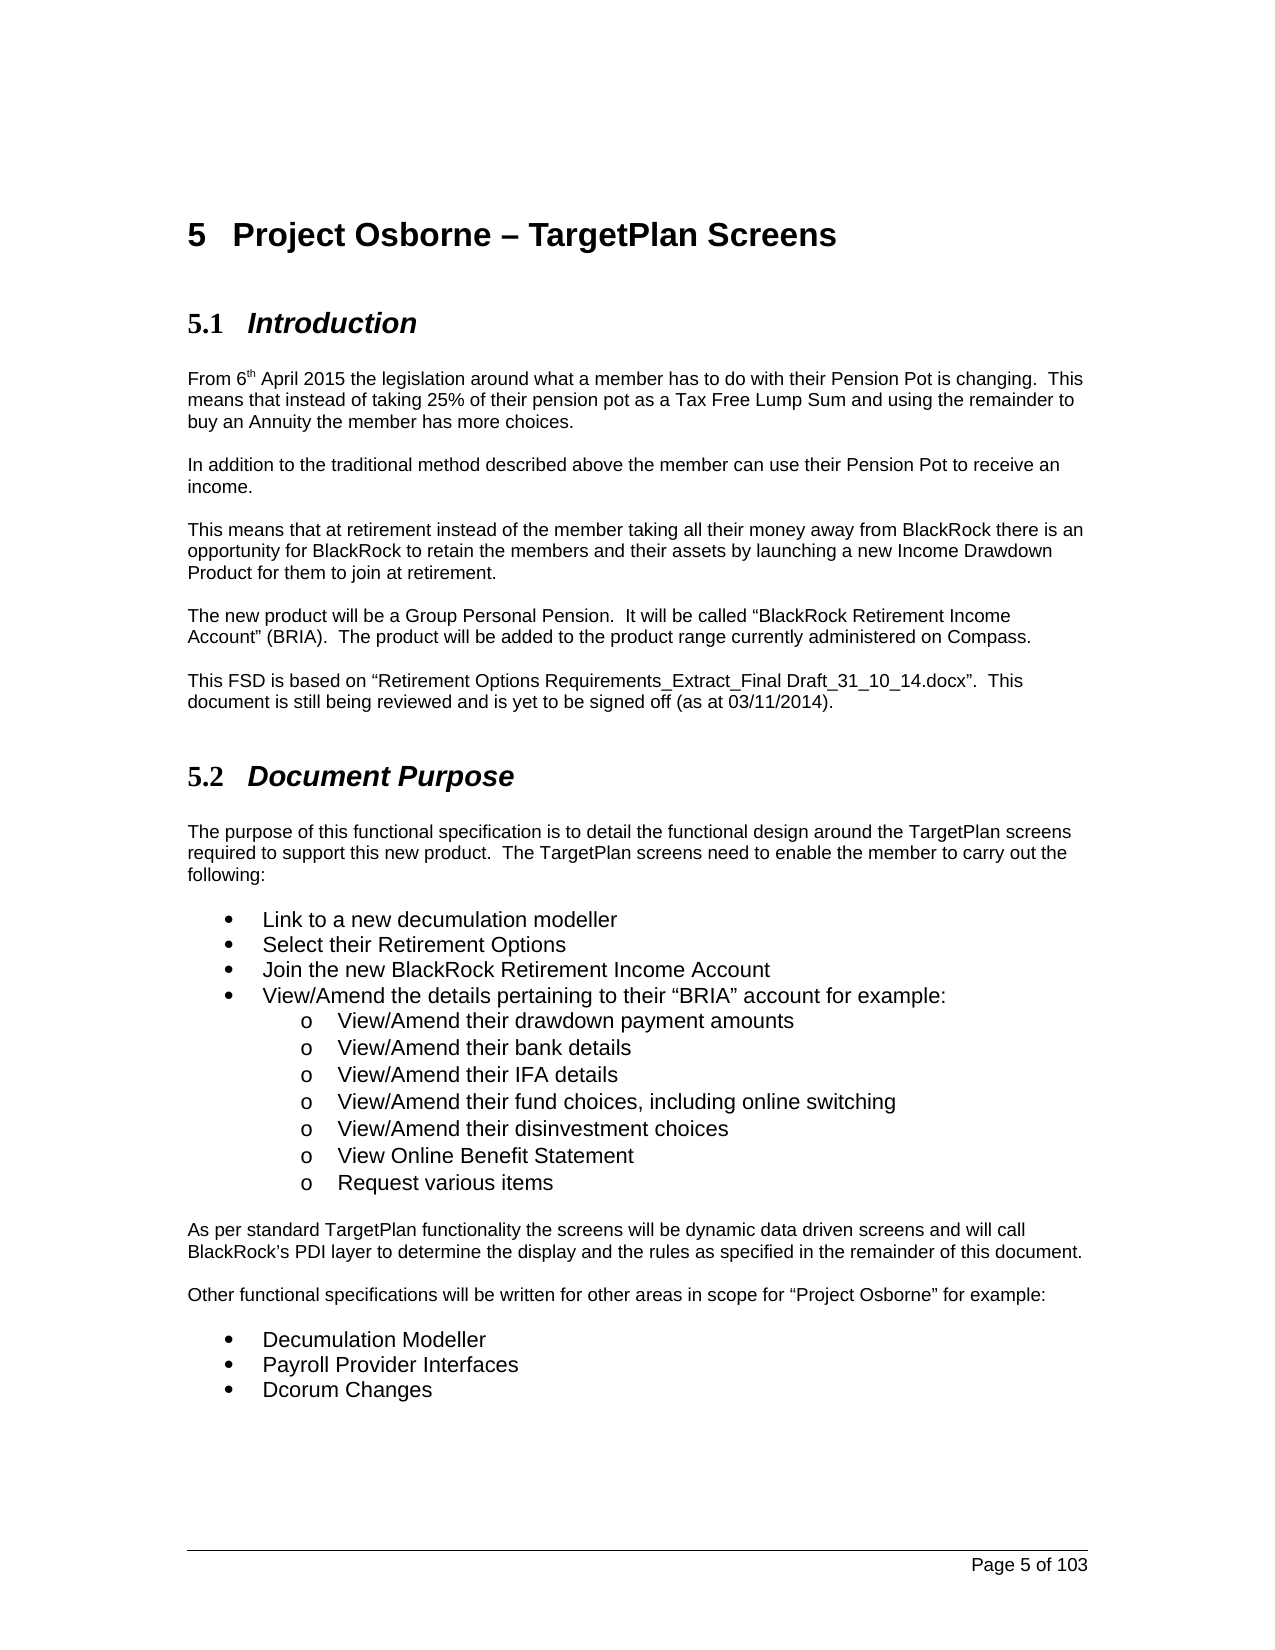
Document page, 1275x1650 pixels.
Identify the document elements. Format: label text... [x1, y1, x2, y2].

list View Online Benefit Statement [300, 1143, 1088, 1170]
text Other functional specifications will be written for other areas in scope for “Project Osborne” for example: [187, 1283, 1088, 1305]
subtitle Project Osborne – TargetPlan Screens [187, 215, 1088, 253]
text As per standard TargetPlan functionality the screens will be dynamic data driven screens and will call BlackRock’s PDI layer to determine the display and the rules as specified in the remainder of this document. [187, 1219, 1088, 1262]
text In addition to the traditional method described above the member can use their Pension Pot to receive an income. [187, 454, 1088, 497]
list View/Amend their bank details [300, 1035, 1088, 1062]
list Decumulation Modeller [225, 1327, 1088, 1352]
text This FSD is based on “Retirement Options Requirements_Extract_Final Draft_31_10_14.docx”. This document is still being reviewed and is yet to be signed off (as at 03/11/2014). [187, 669, 1088, 713]
list Dcorum Changes [225, 1377, 1088, 1402]
list Request various items [300, 1170, 1088, 1197]
subtitle Document Purpose [187, 759, 1088, 793]
list Select their Retirement Options [225, 932, 1088, 957]
text The purpose of this functional specification is to detail the functional design around the TargetPlan screens required to support this new product. The TargetPlan screens need to enable the member to carry out the following: [187, 821, 1088, 885]
list View/Amend their IFA details [300, 1062, 1088, 1089]
list Link to a new decumulation modeller [225, 907, 1088, 932]
subtitle Introduction [187, 306, 1088, 340]
list View/Amend their drawdown payment amounts [300, 1008, 1088, 1035]
list View/Amend the details pertaining to their “BRIA” account for example: [225, 982, 1088, 1008]
text This means that at retirement instead of the member taking all their money away from BlackRock there is an opportunity for BlackRock to retain the members and their assets by launching a new Income Drawdown Product for them to join at retirement. [187, 518, 1088, 583]
list View/Amend their disinvestment choices [300, 1116, 1088, 1143]
text The new product will be a Group Personal Pension. It will be called “BlackRock Retirement Income Account” (BRIA). The product will be added to the product range currently administered on Compass. [187, 605, 1088, 648]
text From 6th April 2015 the legislation around what a member has to do with their Pension Pot is changing. This means that instead of taking 25% of their pension pot as a Tax Free Lump Sum and using the remainder to buy an Annuity the member has more choices. [187, 368, 1088, 432]
list Payroll Provider Interfaces [225, 1352, 1088, 1377]
list View/Amend their fund choices, including online switching [300, 1089, 1088, 1116]
list Join the new BlackRock Retirement Income Account [225, 957, 1088, 982]
